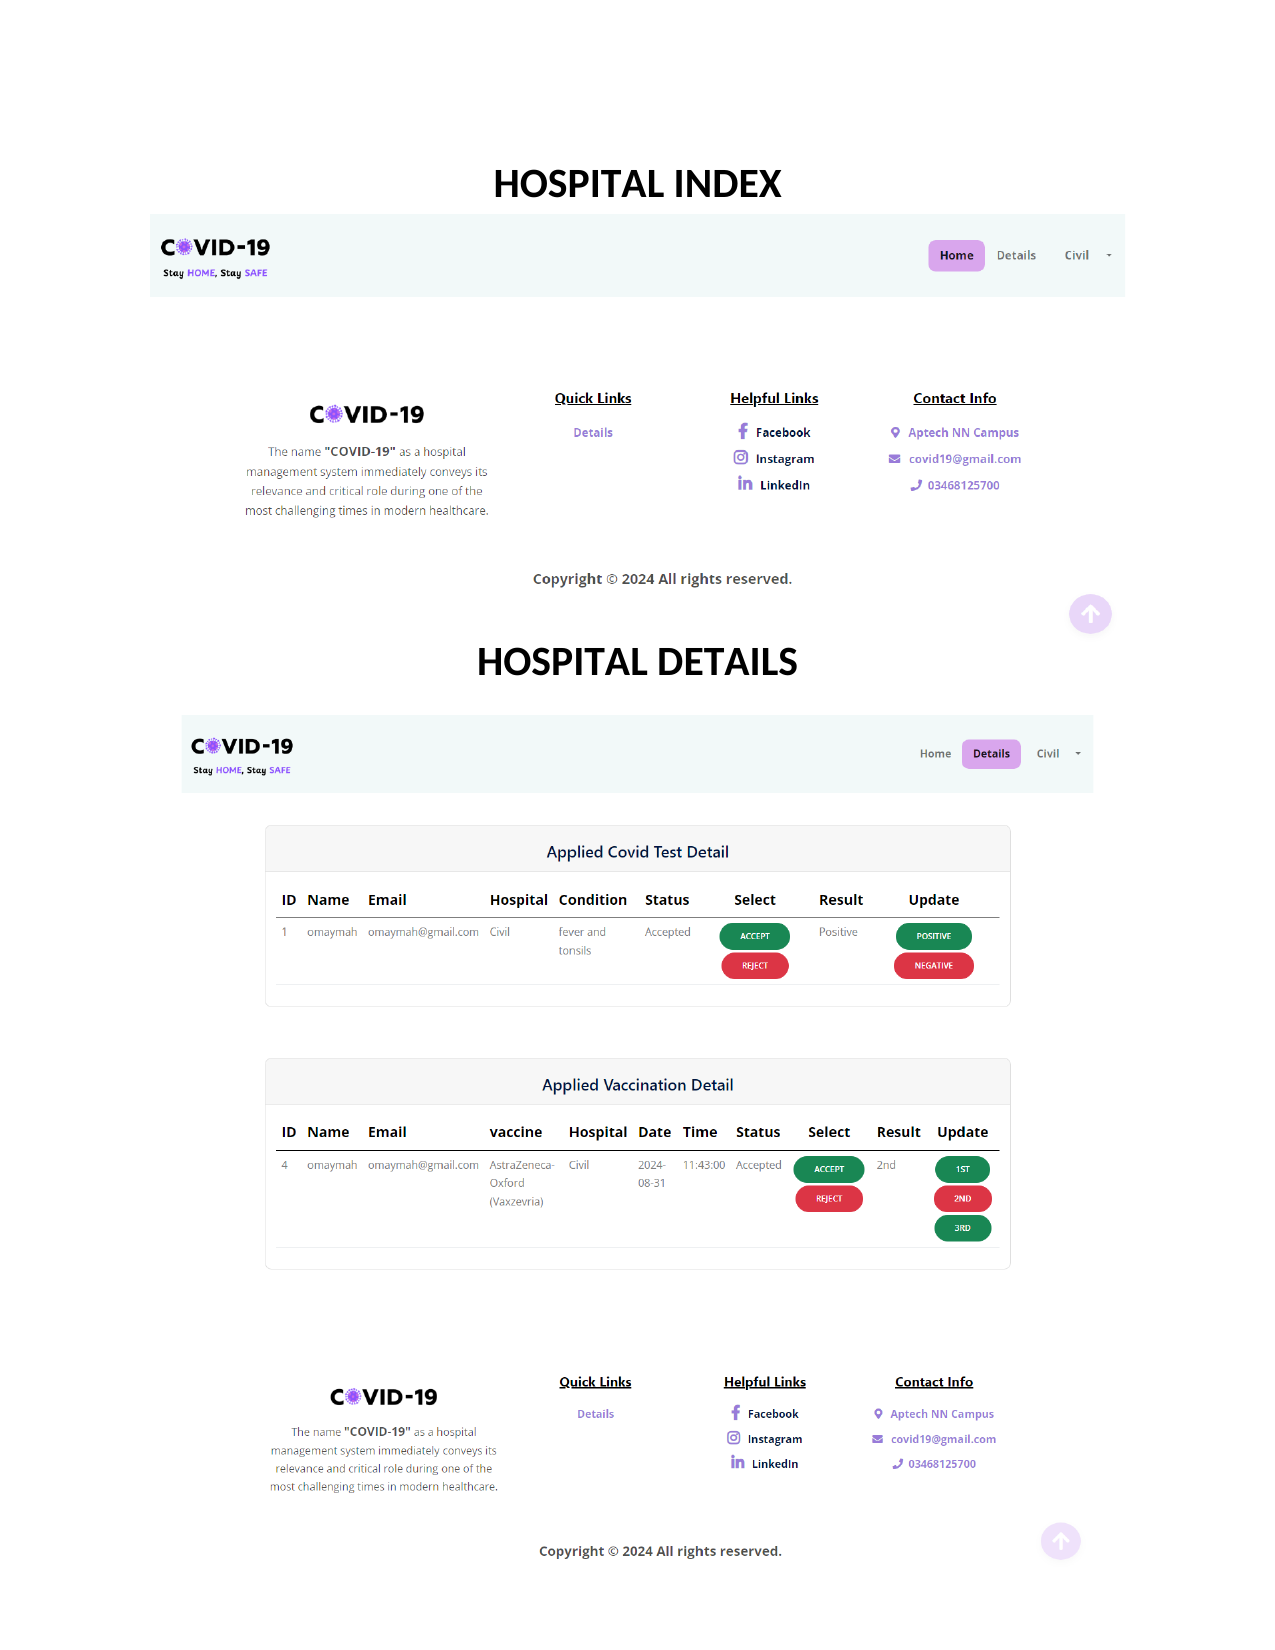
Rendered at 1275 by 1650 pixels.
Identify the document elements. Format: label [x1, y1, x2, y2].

picture [150, 214, 1125, 648]
picture [181, 715, 1094, 1573]
